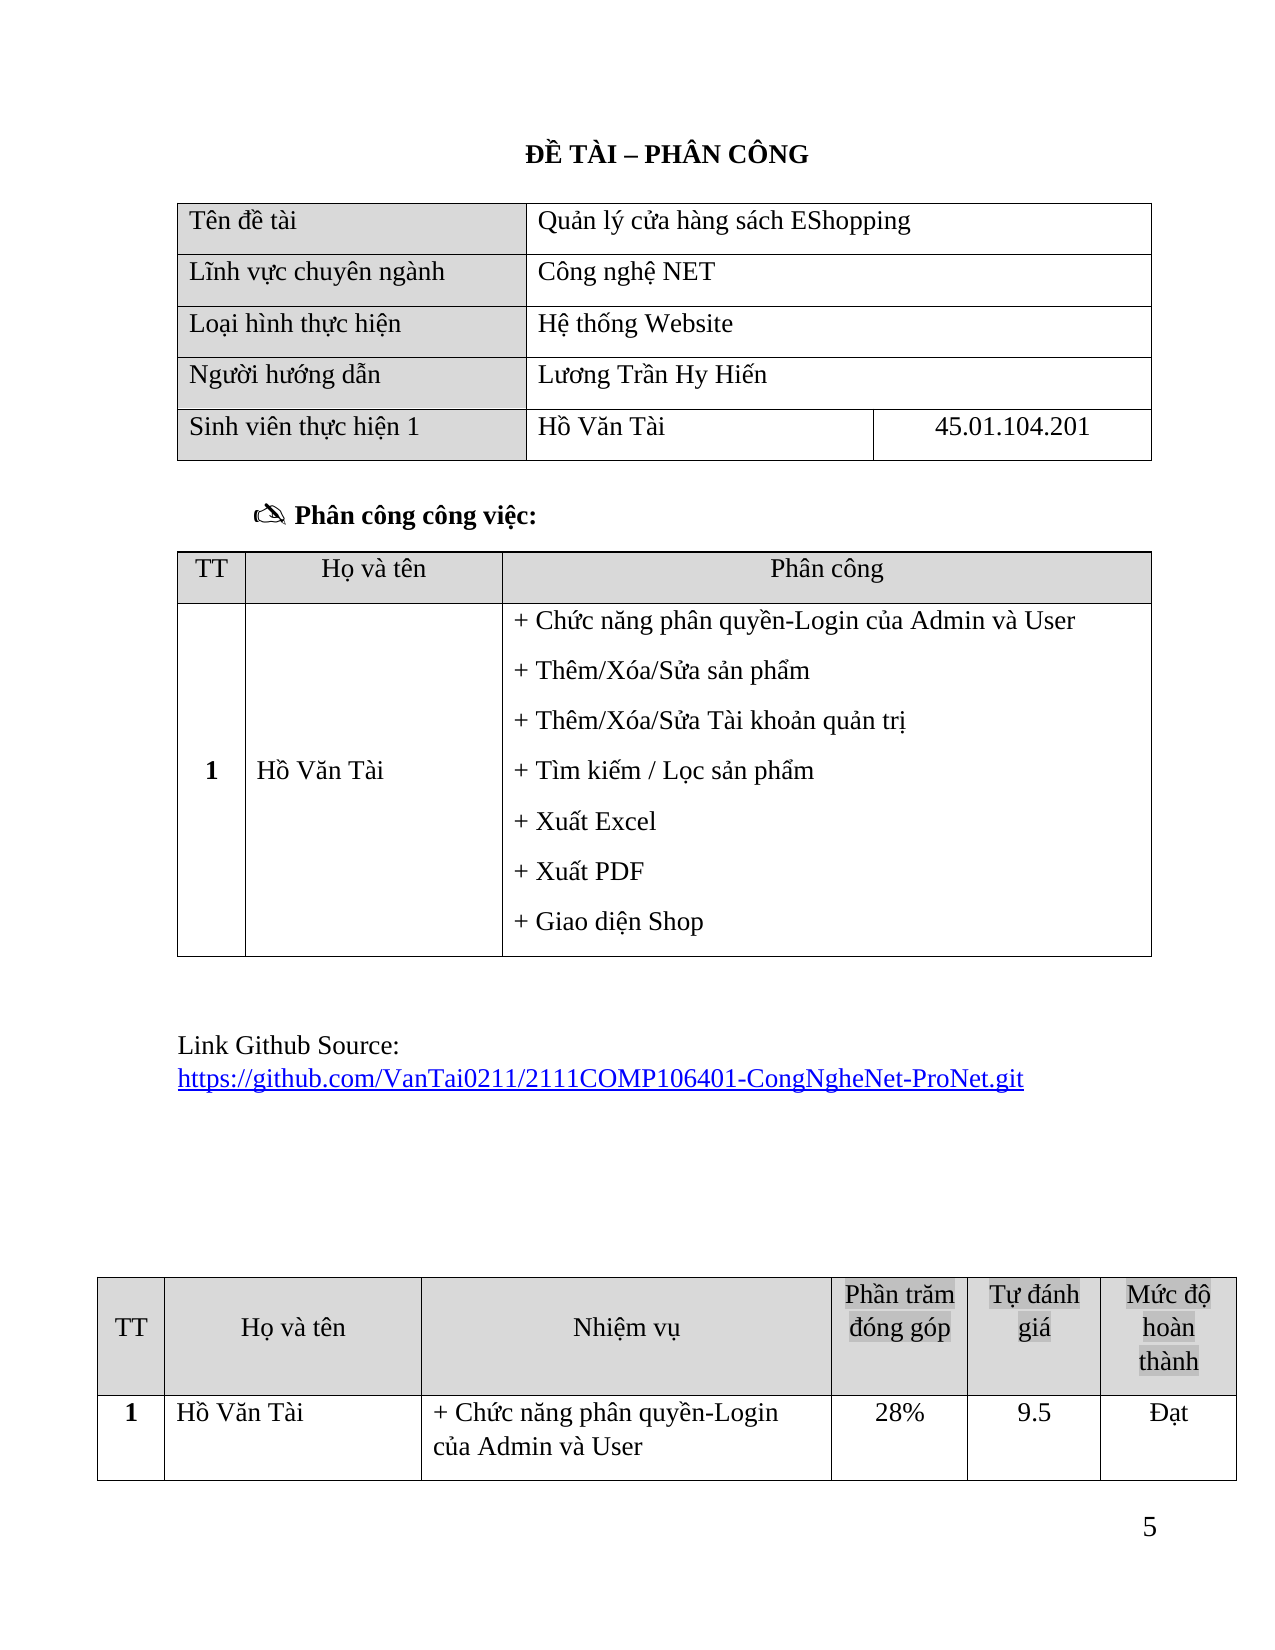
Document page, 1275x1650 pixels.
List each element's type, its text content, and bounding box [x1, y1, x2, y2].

table_cell Sinh viên thực hiện 1 [178, 410, 526, 460]
table_header Mức độ hoàn thành [1101, 1278, 1236, 1395]
table_header Phân công [503, 553, 1151, 603]
table_cell 45.01.104.201 [874, 410, 1151, 460]
table_cell Hồ Văn Tài [165, 1396, 421, 1480]
table_header TT [178, 553, 245, 603]
table_cell Lĩnh vực chuyên ngành [178, 255, 526, 306]
table_cell Đạt [1101, 1396, 1236, 1480]
table_header Phần trăm đóng góp [832, 1278, 967, 1395]
table_cell Người hướng dẫn [178, 358, 526, 408]
table_cell 1 [98, 1396, 164, 1480]
table_cell Công nghệ NET [527, 255, 1151, 306]
table_cell 1 [178, 604, 245, 956]
table_header Quản lý cửa hàng sách EShopping [527, 204, 1151, 254]
table_cell Hồ Văn Tài [527, 410, 873, 460]
table_header Tự đánh giá [968, 1278, 1100, 1395]
table_cell Hệ thống Website [527, 307, 1151, 357]
table_cell 28% [832, 1396, 967, 1480]
text https://github.com/VanTai0211/2111COMP106401-CongNgheNet-ProNet.git [177, 1062, 1157, 1093]
table_cell 9.5 [968, 1396, 1100, 1480]
table_cell Hồ Văn Tài [246, 604, 502, 956]
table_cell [422, 1396, 831, 1480]
text 🖎 Phân công công việc: [177, 497, 1157, 531]
subtitle ĐỀ TÀI – PHÂN CÔNG [177, 139, 1157, 170]
table_header Họ và tên [246, 553, 502, 603]
table_header Tên đề tài [178, 204, 526, 254]
table_cell Loại hình thực hiện [178, 307, 526, 357]
table_header Họ và tên [165, 1278, 421, 1395]
text Link Github Source: [177, 1029, 1157, 1060]
table_header Nhiệm vụ [422, 1278, 831, 1395]
table_header TT [98, 1278, 164, 1395]
table_cell Lương Trần Hy Hiến [527, 358, 1151, 408]
